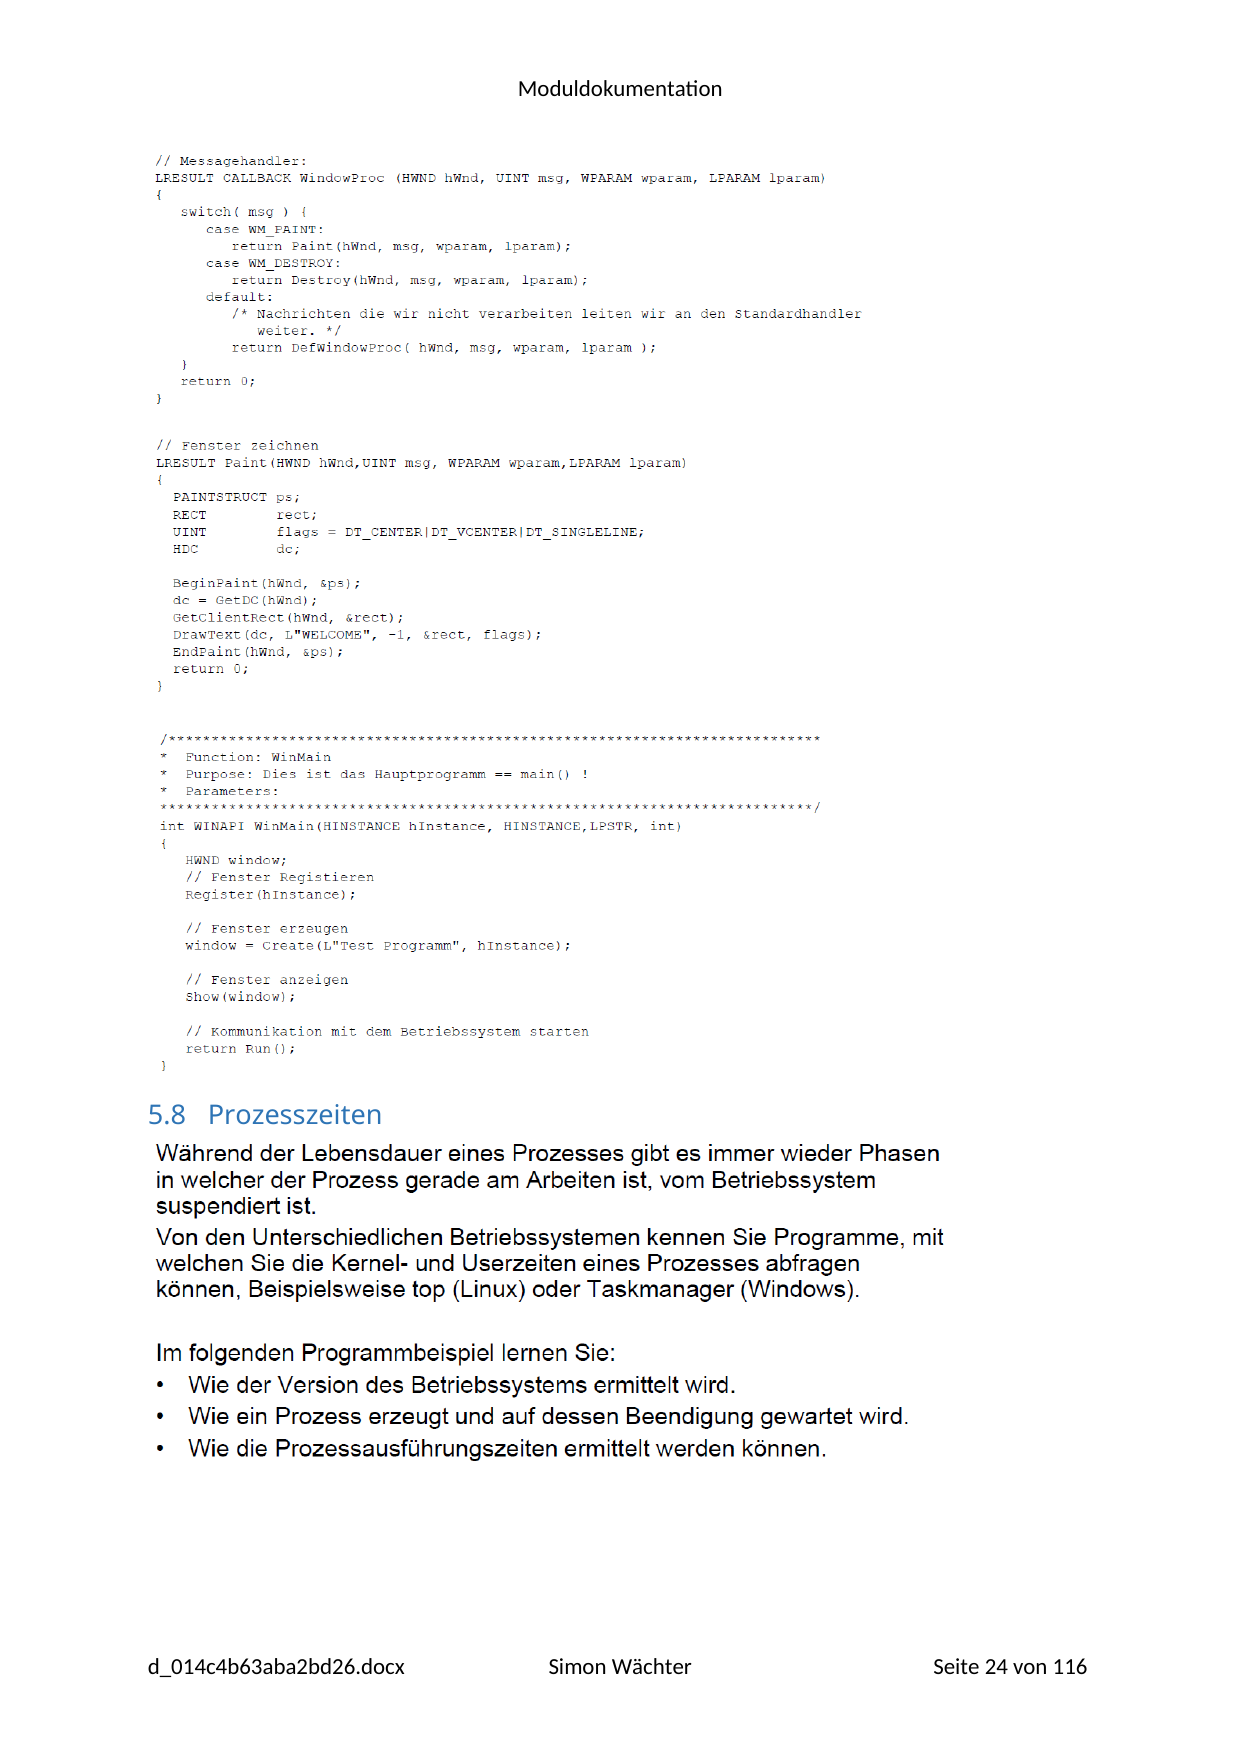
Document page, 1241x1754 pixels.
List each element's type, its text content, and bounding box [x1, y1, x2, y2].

picture [147, 147, 944, 411]
subtitle Prozesszeiten [148, 1096, 1093, 1133]
picture [147, 430, 951, 709]
picture [147, 1135, 961, 1471]
picture [147, 727, 955, 1077]
